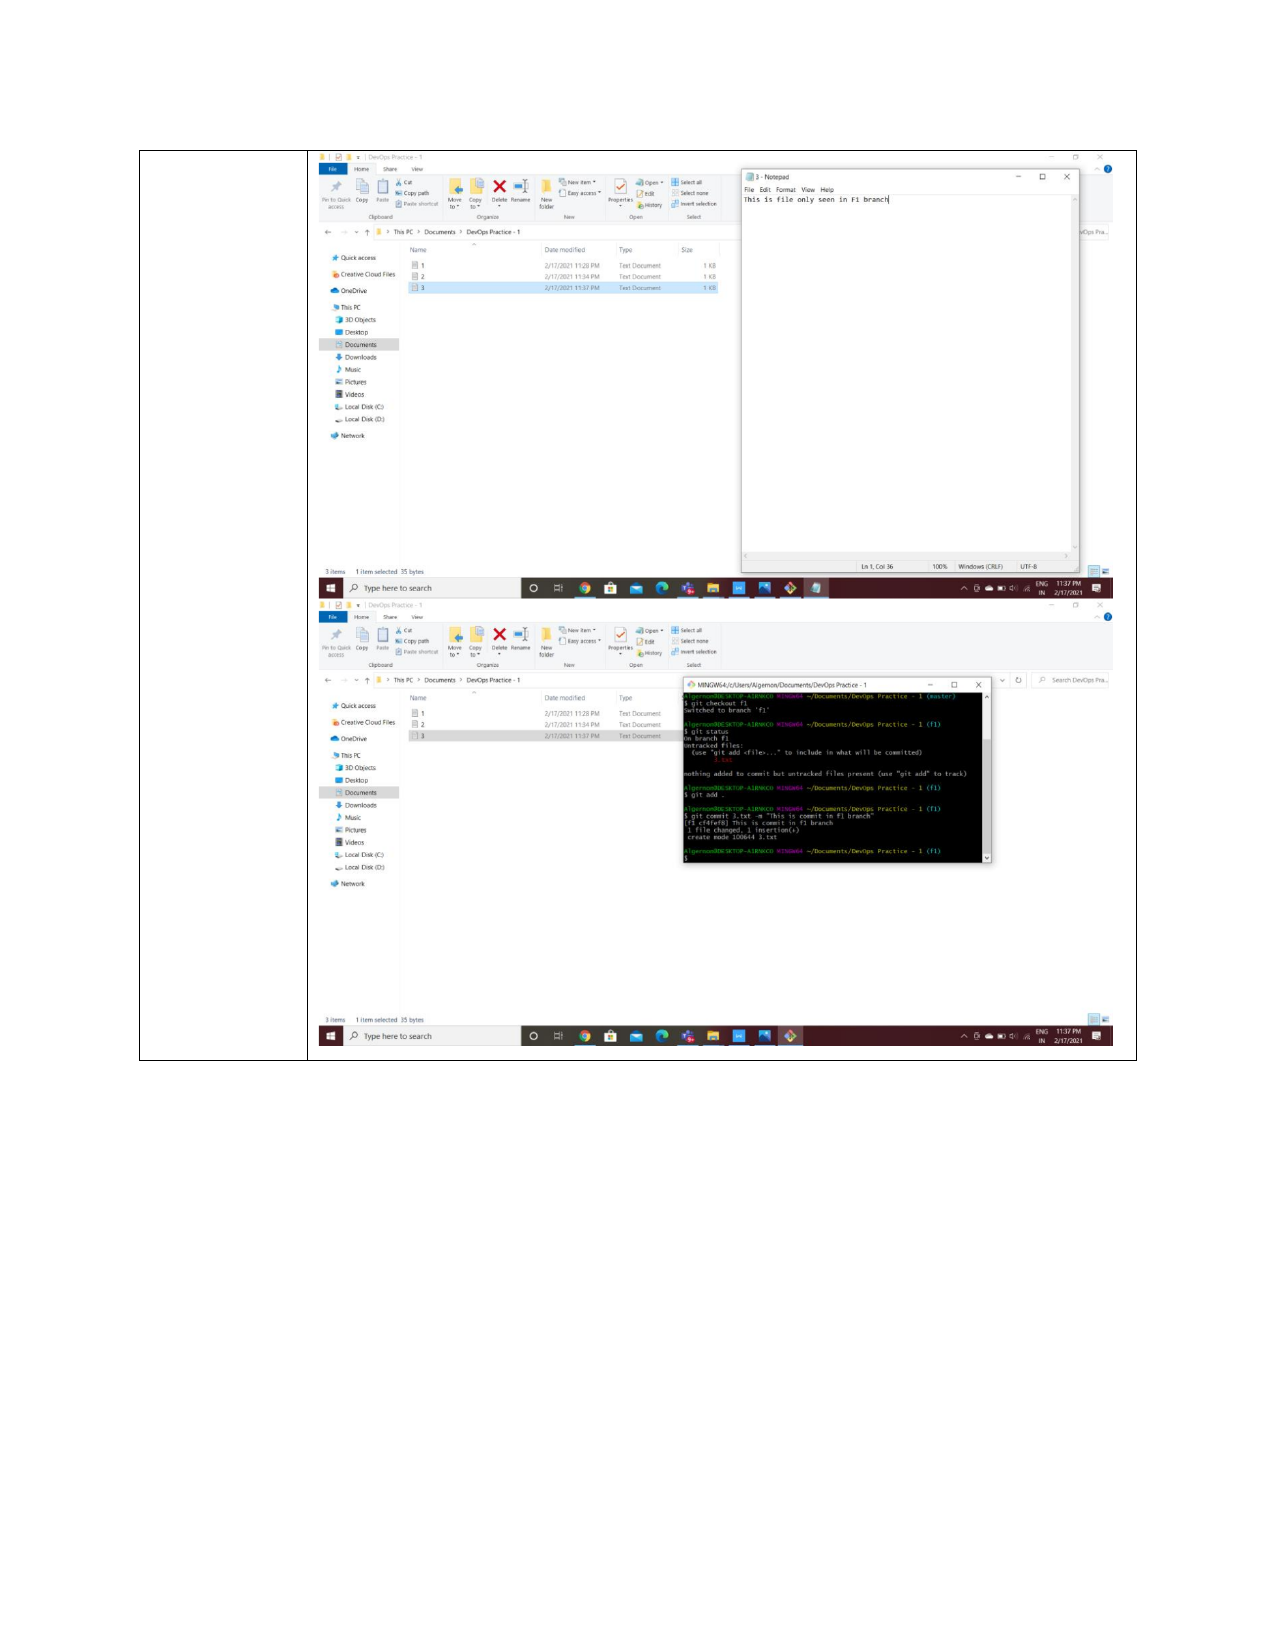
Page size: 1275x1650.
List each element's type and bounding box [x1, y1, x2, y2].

picture [318, 151, 1113, 1046]
table_header [308, 151, 1136, 1060]
table_header [140, 151, 307, 1060]
